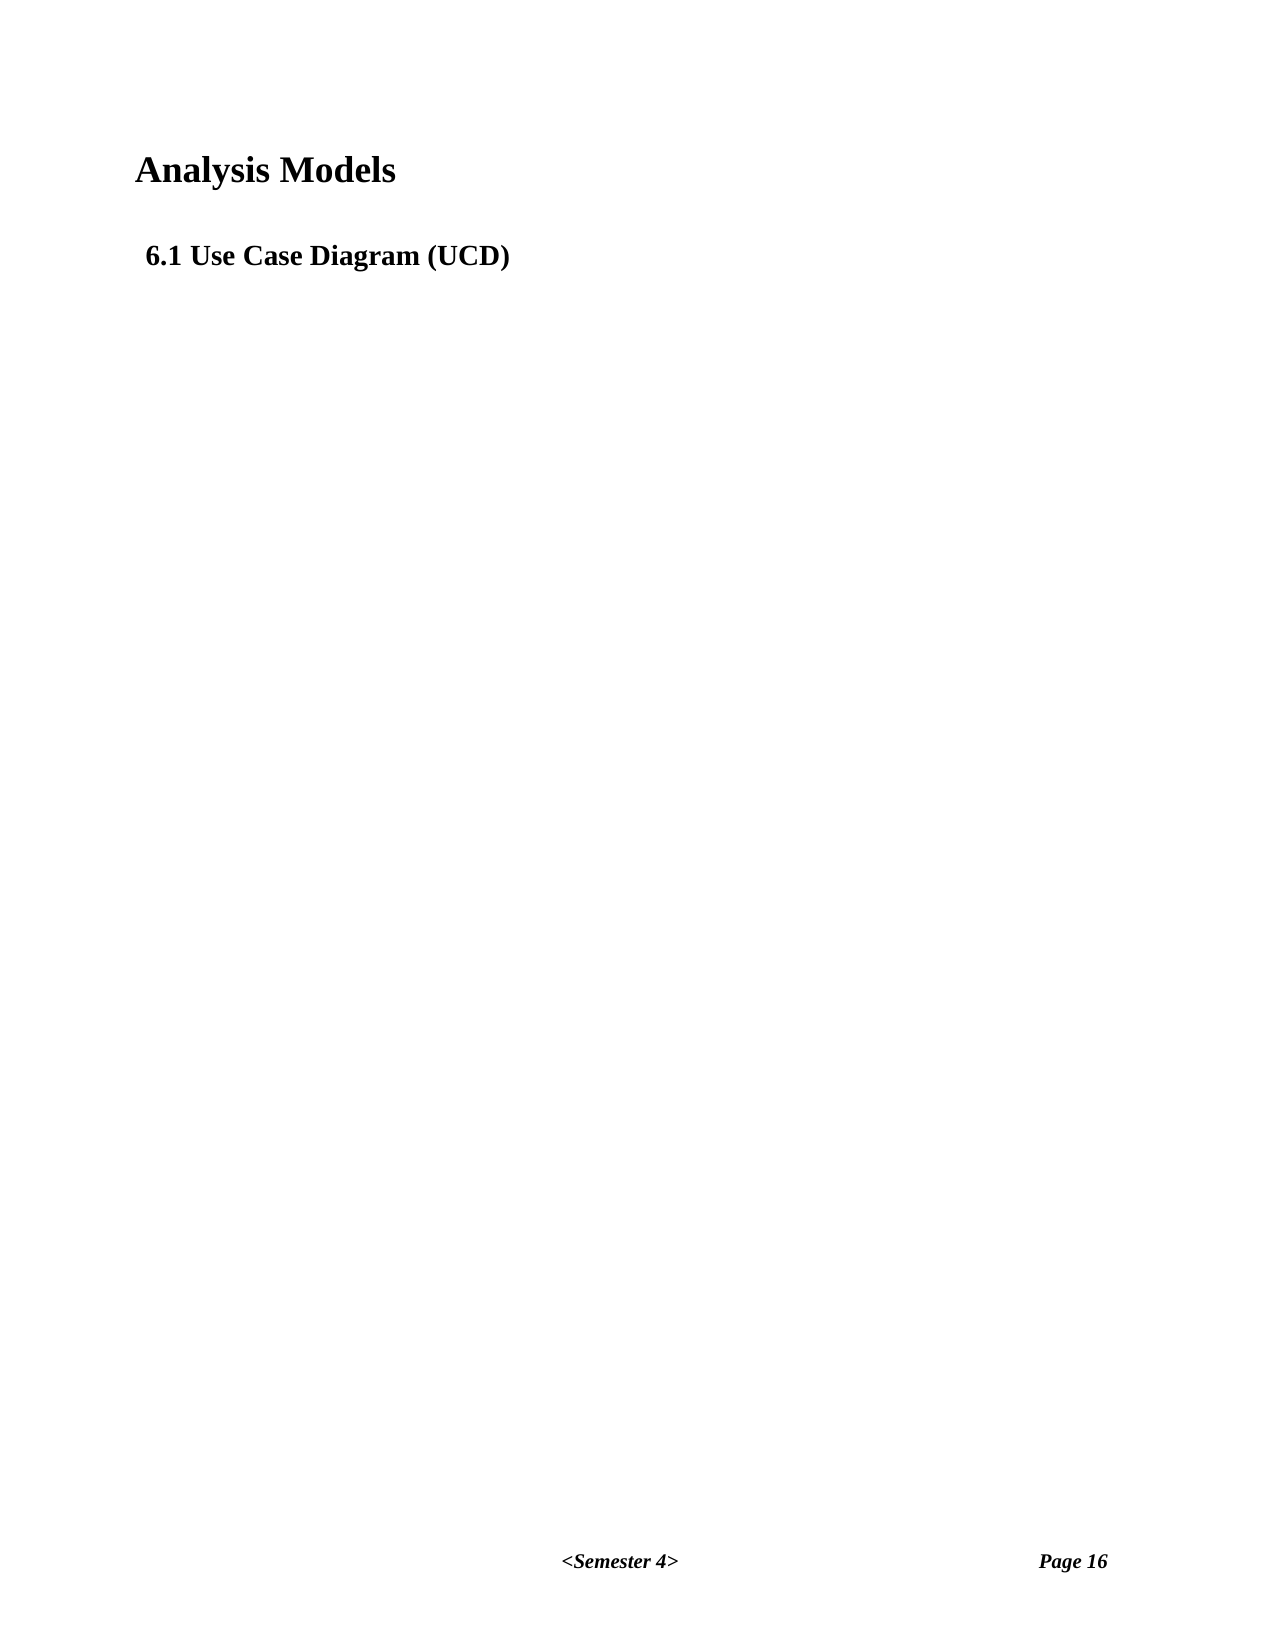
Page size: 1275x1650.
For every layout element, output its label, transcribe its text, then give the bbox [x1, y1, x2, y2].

subtitle 6.1 Use Case Diagram (UCD) [145, 238, 1134, 271]
subtitle Analysis Models [134, 148, 1139, 191]
